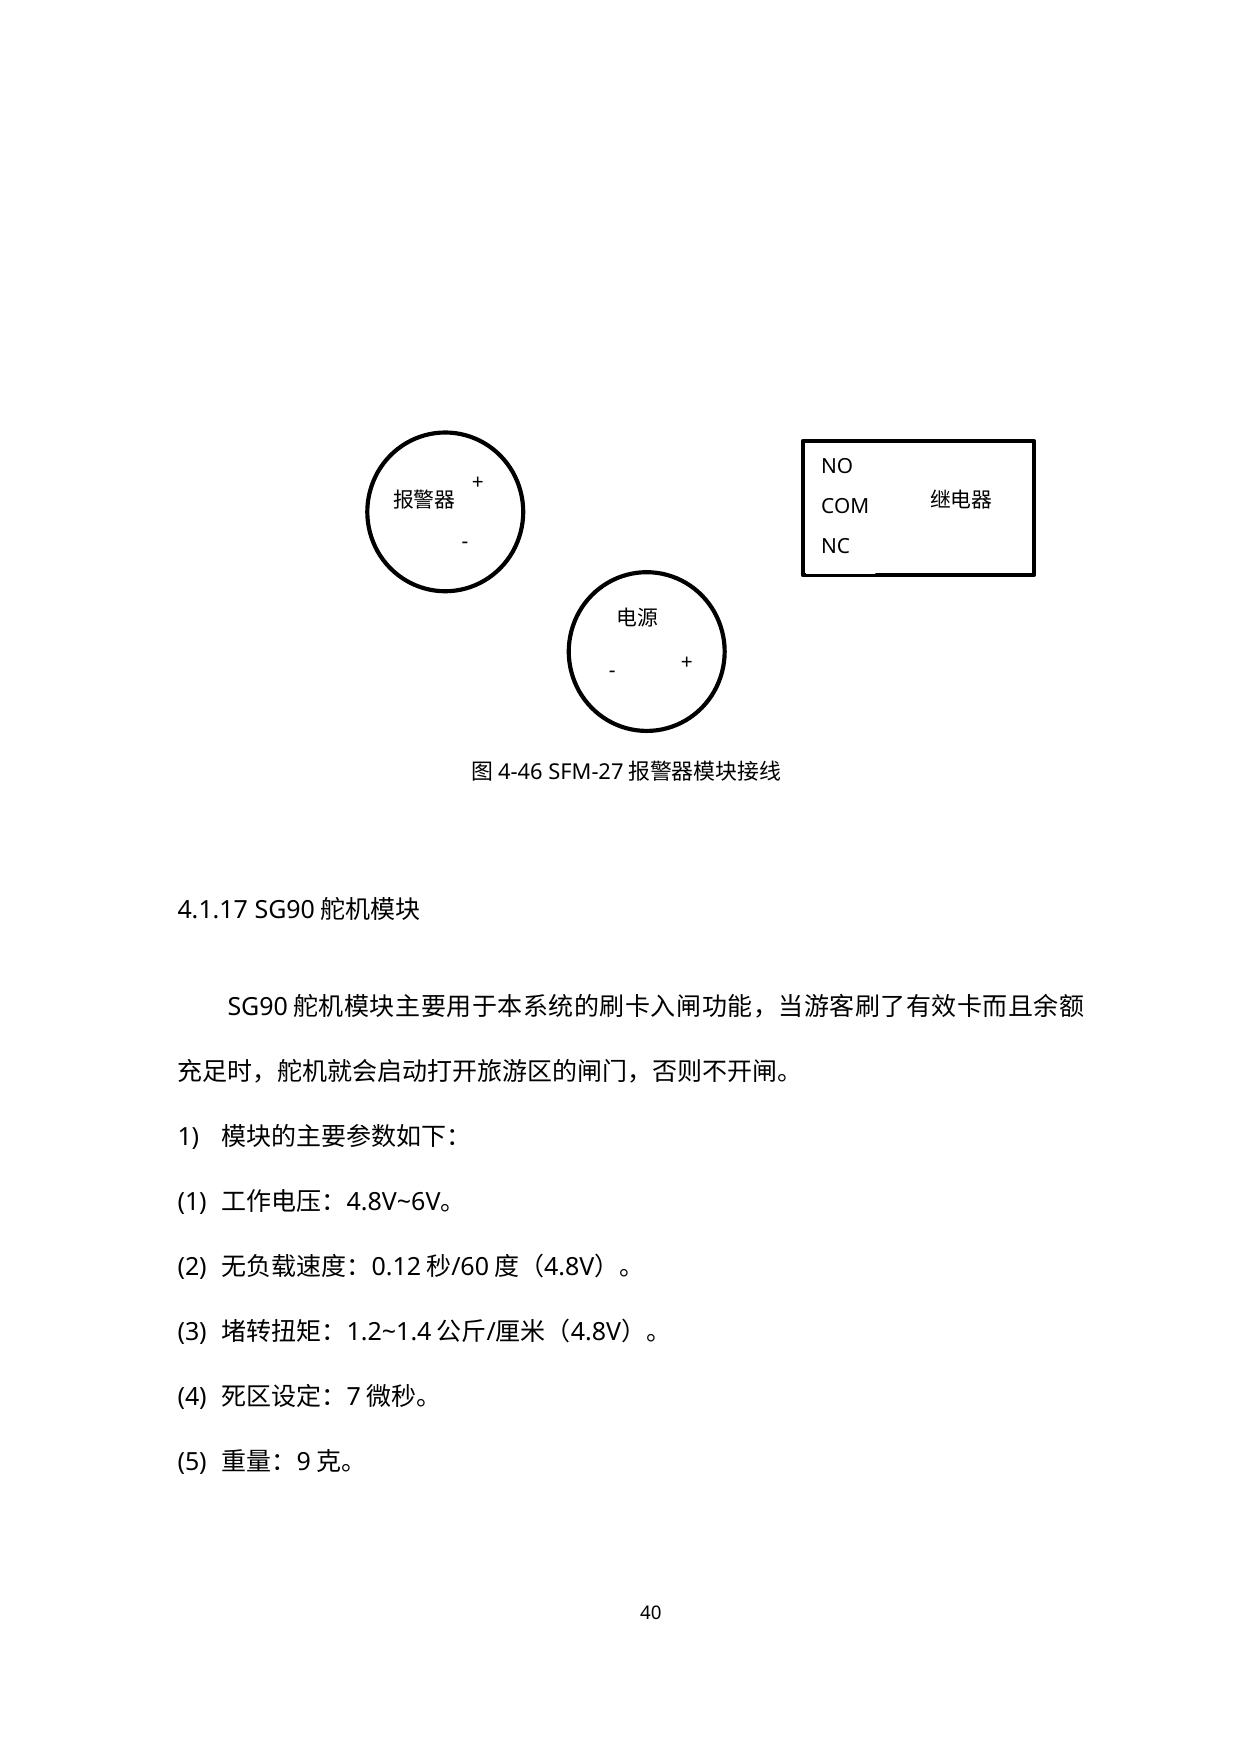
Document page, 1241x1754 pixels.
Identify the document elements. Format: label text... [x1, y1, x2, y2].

list 死区设定：7微秒。 [177, 1362, 1087, 1427]
list 工作电压：4.8V~6V。 [177, 1167, 1087, 1232]
list 重量：9克。 [177, 1427, 1087, 1492]
text 4.1.17 SG90舵机模块 [177, 875, 1087, 940]
list 无负载速度：0.12秒/60度（4.8V）。 [177, 1232, 1087, 1297]
list 模块的主要参数如下： [177, 1102, 1087, 1167]
list 堵转扭矩：1.2~1.4公斤/厘米（4.8V）。 [177, 1297, 1087, 1362]
text SG90舵机模块主要用于本系统的刷卡入闸功能，当游客刷了有效卡而且余额充足时，舵机就会启动打开旅游区的闸门，否则不开闸。 [177, 972, 1087, 1102]
